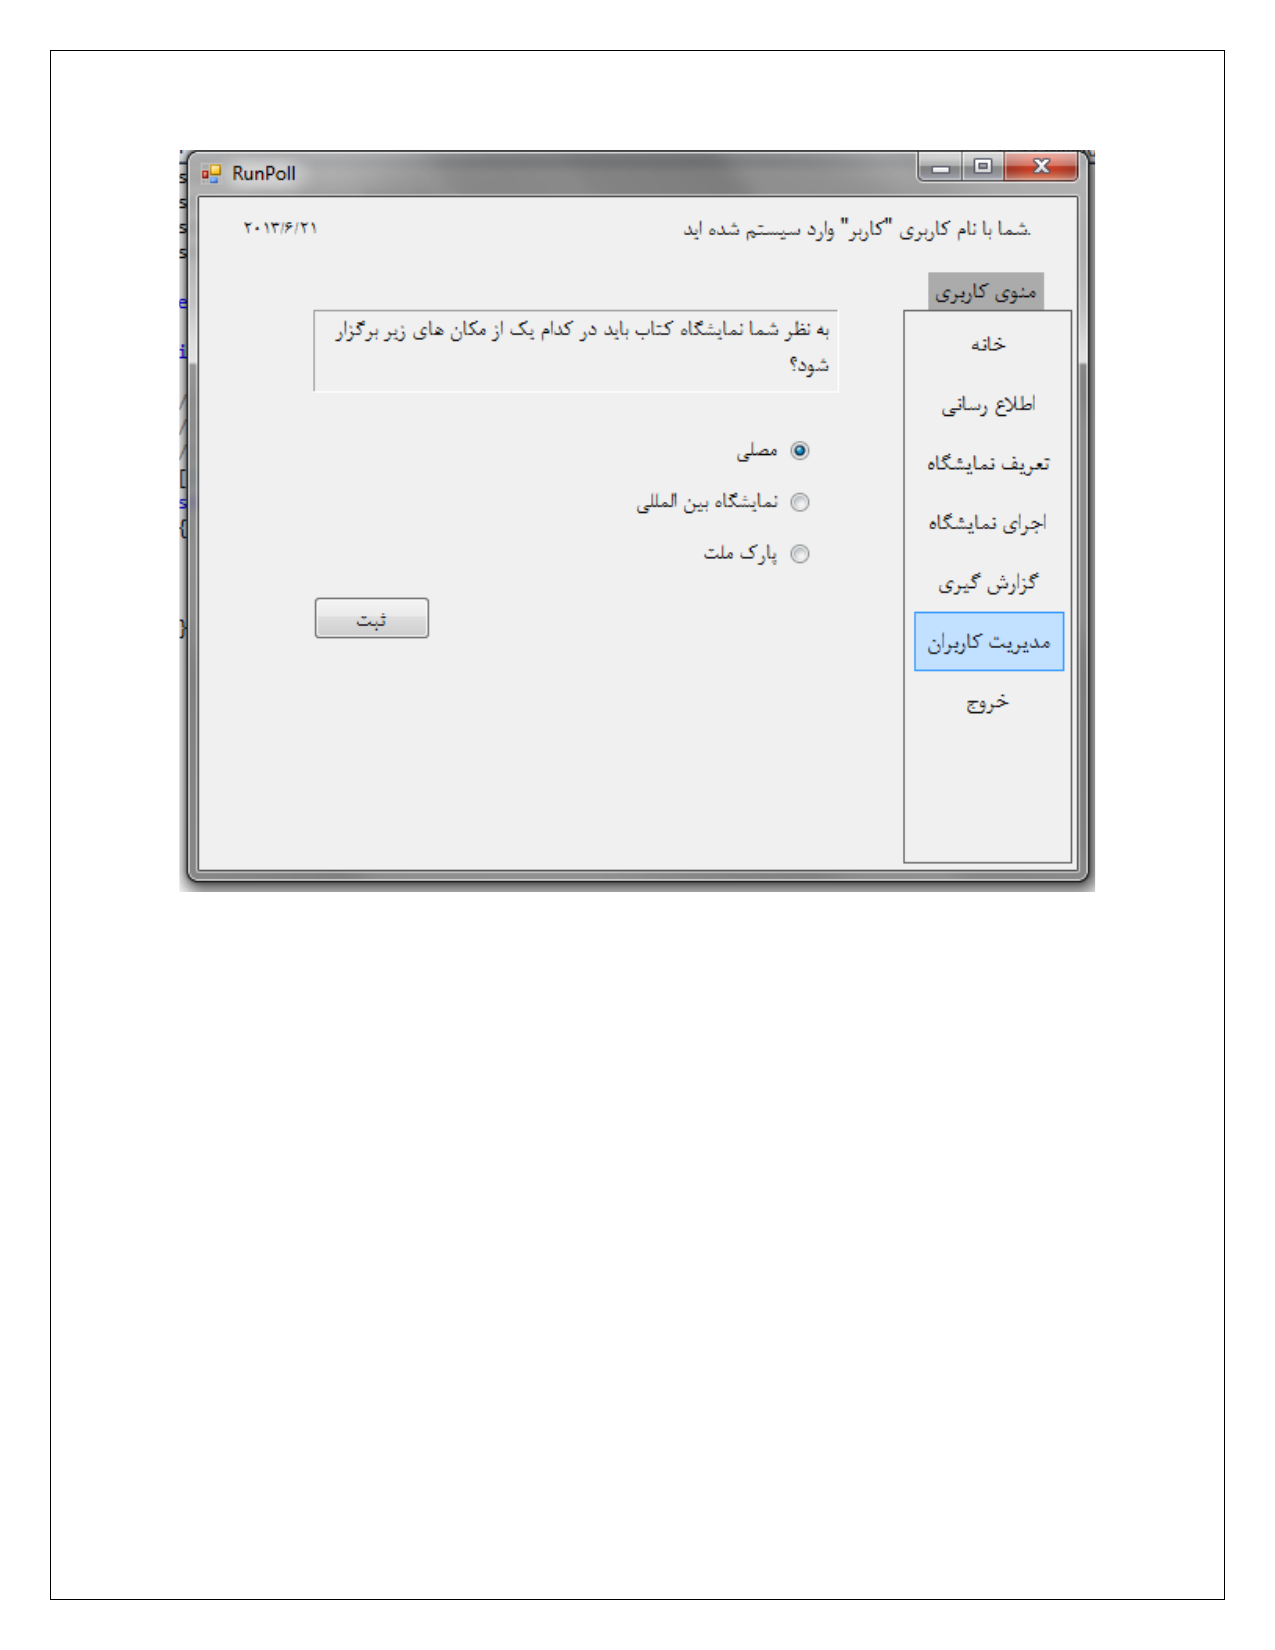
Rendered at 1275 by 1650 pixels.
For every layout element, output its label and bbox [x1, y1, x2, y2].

picture [179, 150, 1096, 892]
